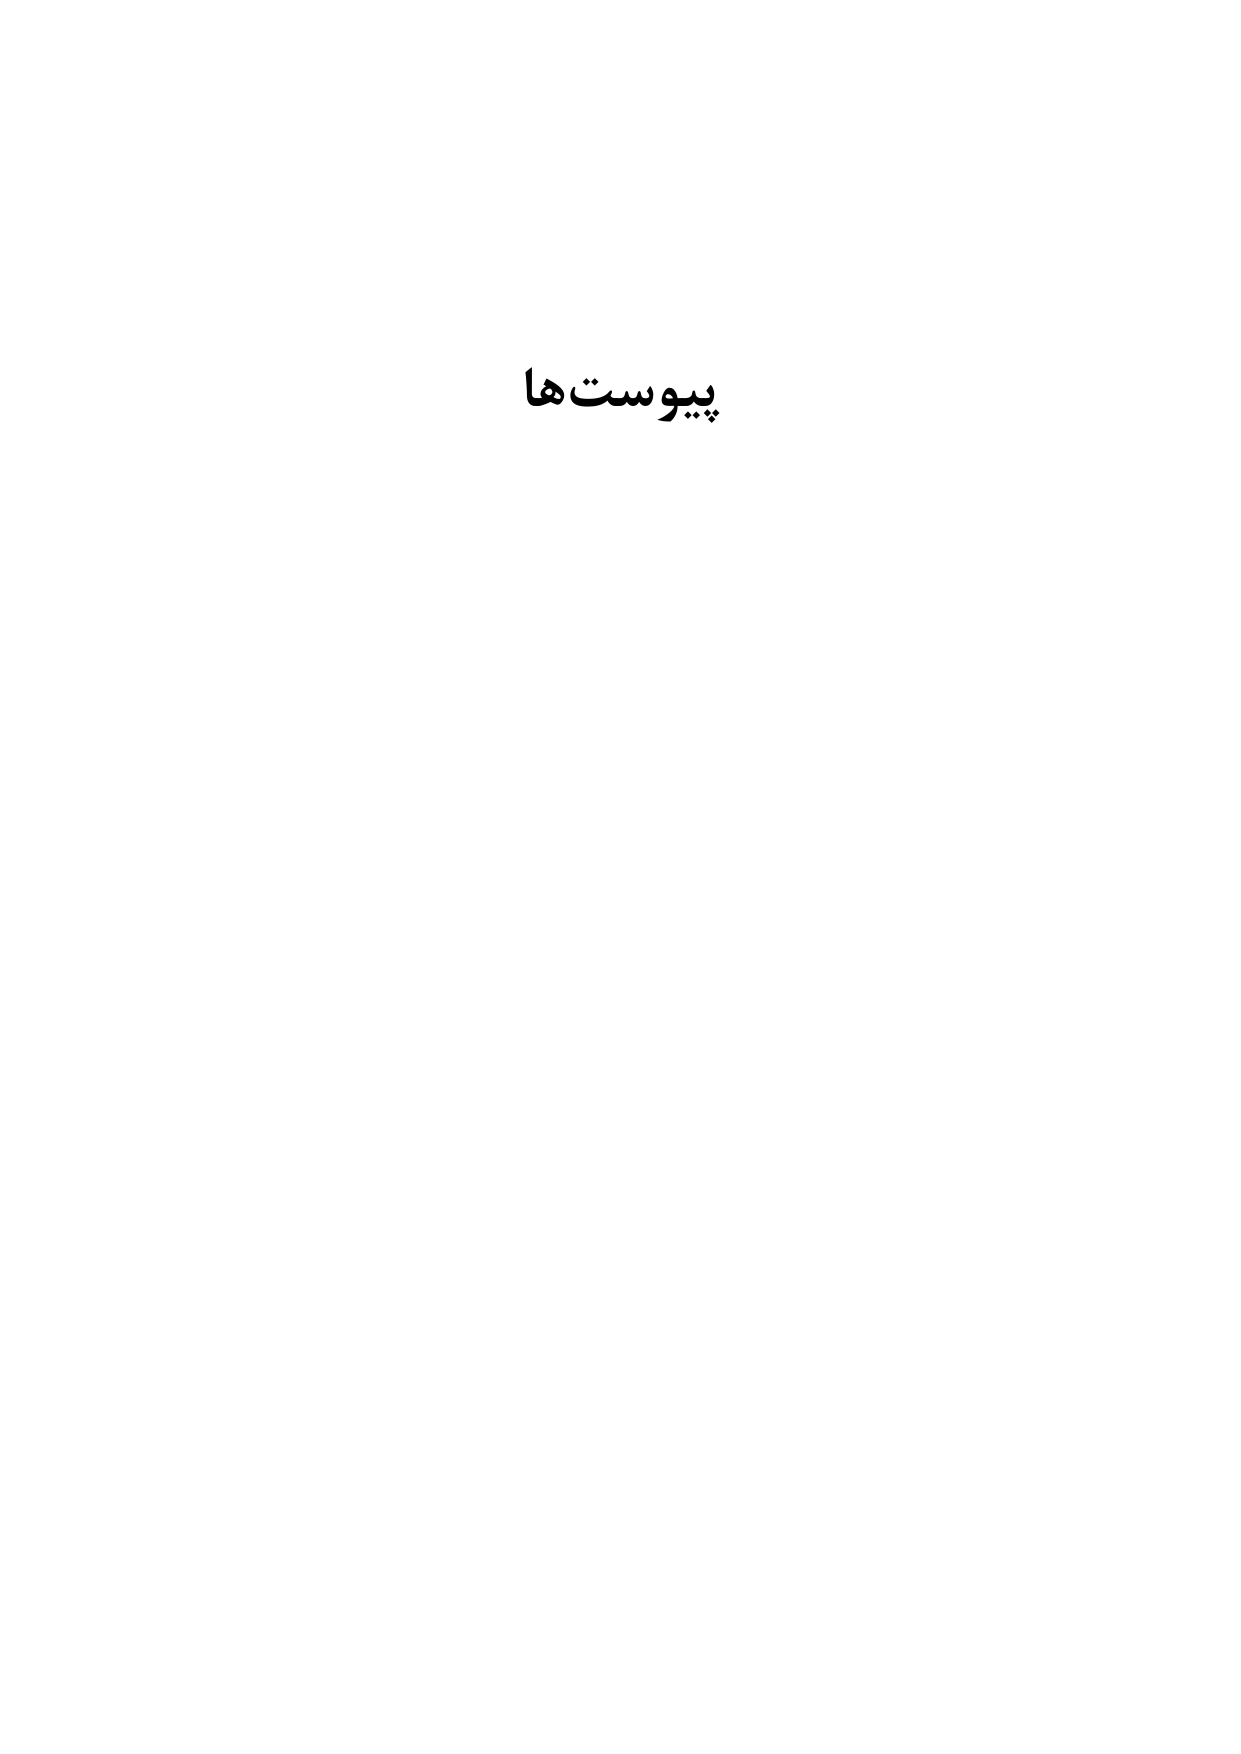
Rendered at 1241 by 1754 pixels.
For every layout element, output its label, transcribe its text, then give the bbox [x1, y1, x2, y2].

list پيوست‌ها [150, 366, 1090, 428]
